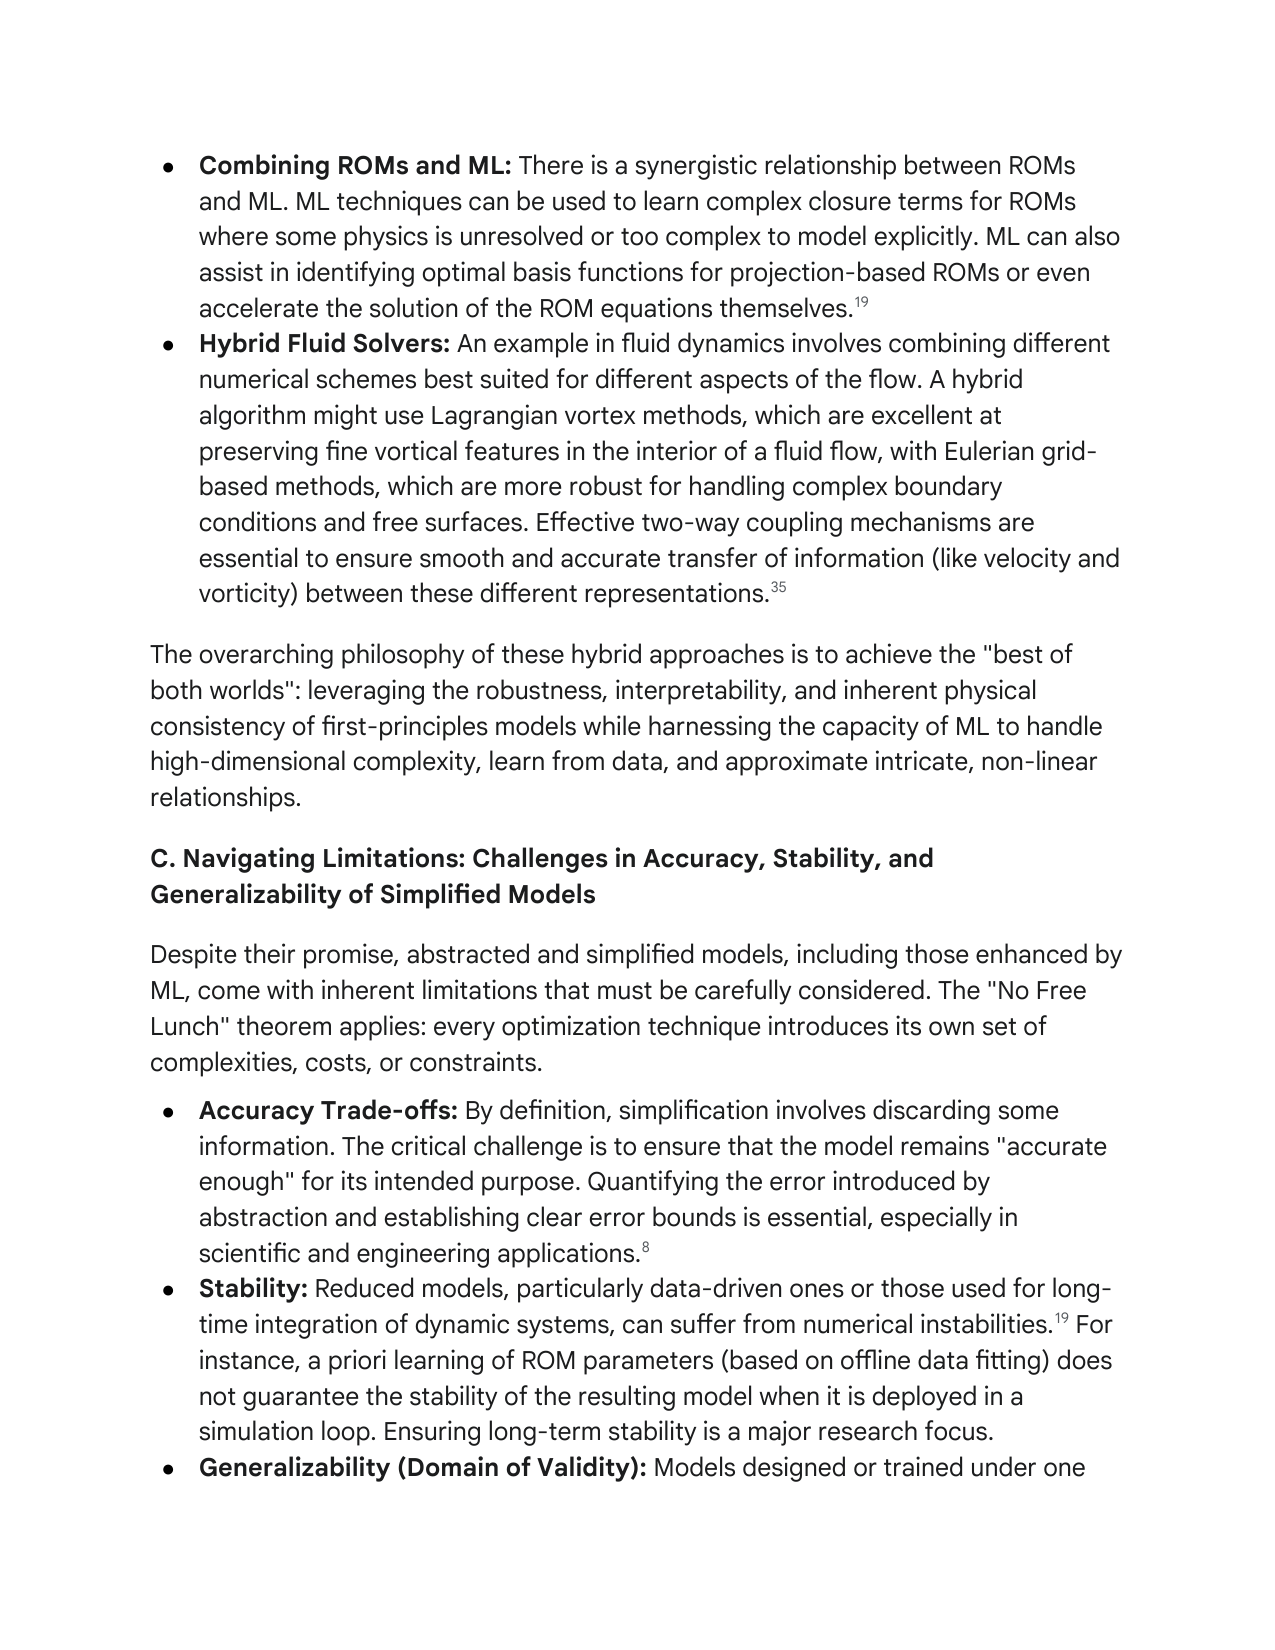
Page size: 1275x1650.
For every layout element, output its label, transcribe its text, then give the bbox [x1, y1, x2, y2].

list Stability: Reduced models, particularly data-driven ones or those used for long-time integration of dynamic systems, can suffer from numerical instabilities.19 For instance, a priori learning of ROM parameters (based on offline data fitting) does not guarantee the stability of the resulting model when it is deployed in a simulation loop. Ensuring long-term stability is a major research focus. [161, 1274, 1125, 1448]
list Accuracy Trade-offs: By definition, simplification involves discarding some information. The critical challenge is to ensure that the model remains "accurate enough" for its intended purpose. Quantifying the error introduced by abstraction and establishing clear error bounds is essential, especially in scientific and engineering applications.8 [161, 1095, 1125, 1269]
list Hybrid Fluid Solvers: An example in fluid dynamics involves combining different numerical schemes best suited for different aspects of the flow. A hybrid algorithm might use Lagrangian vortex methods, which are excellent at preserving fine vortical features in the interior of a fluid flow, with Eulerian grid-based methods, which are more robust for handling complex boundary conditions and free surfaces. Effective two-way coupling mechanisms are essential to ensure smooth and accurate transfer of information (like velocity and vorticity) between these different representations.35 [161, 329, 1125, 610]
text C. Navigating Limitations: Challenges in Accuracy, Stability, and Generalizability of Simplified Models [150, 843, 1125, 910]
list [161, 1452, 1125, 1484]
text Despite their promise, abstracted and simplified models, including those enhanced by ML, come with inherent limitations that must be carefully considered. The "No Free Lunch" theorem applies: every optimization technique introduces its own set of complexities, costs, or constraints. [150, 939, 1125, 1078]
list Combining ROMs and ML: There is a synergistic relationship between ROMs and ML. ML techniques can be used to learn complex closure terms for ROMs where some physics is unresolved or too complex to model explicitly. ML can also assist in identifying optimal basis functions for projection-based ROMs or even accelerate the solution of the ROM equations themselves.19 [161, 150, 1125, 324]
text The overarching philosophy of these hybrid approaches is to achieve the "best of both worlds": leveraging the robustness, interpretability, and inherent physical consistency of first-principles models while harnessing the capacity of ML to handle high-dimensional complexity, learn from data, and approximate intricate, non-linear relationships. [150, 639, 1125, 814]
